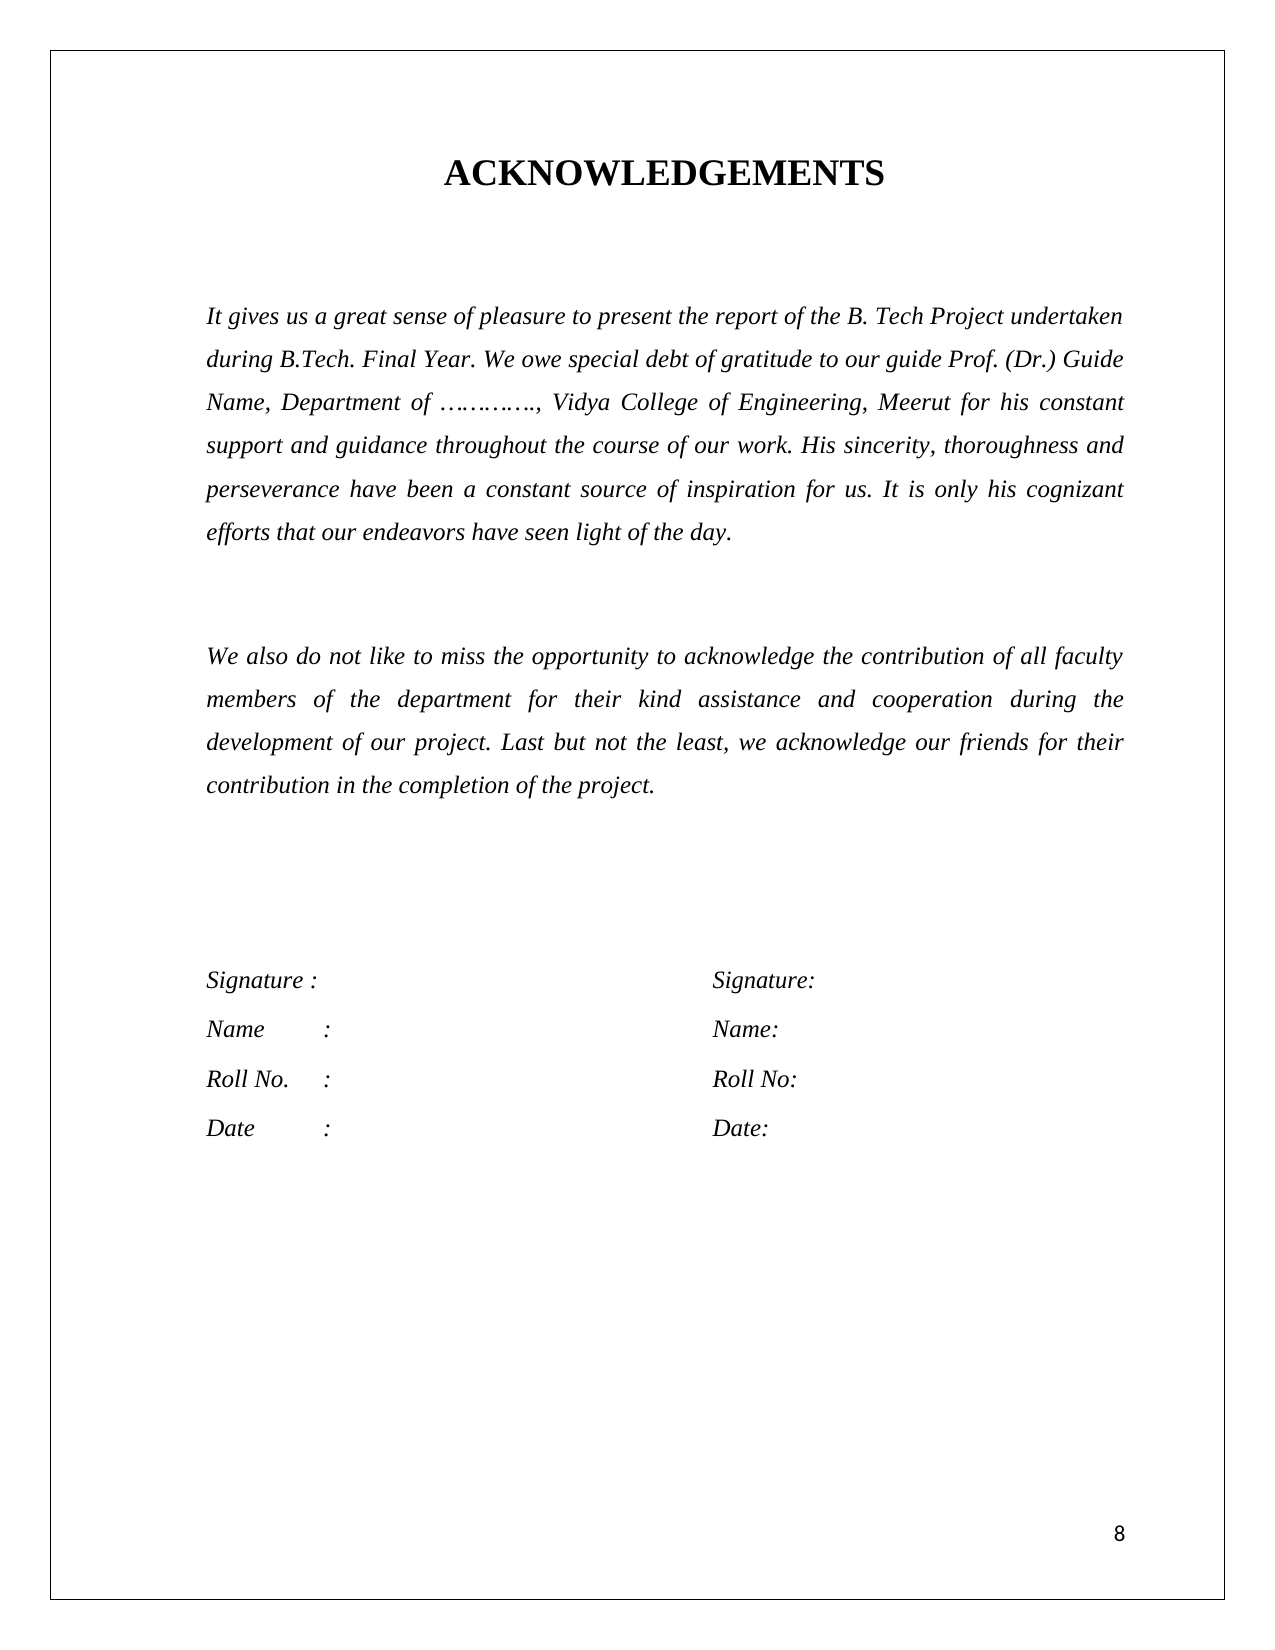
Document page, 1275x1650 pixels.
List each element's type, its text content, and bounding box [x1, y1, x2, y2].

table_header Signature: [515, 965, 819, 1014]
table_cell Date [206, 1114, 300, 1163]
table_cell Roll No. [206, 1064, 300, 1113]
table_cell Name: [515, 1014, 819, 1064]
text We also do not like to miss the opportunity to acknowledge the contribution of all faculty members of the department for their kind assistance and cooperation during the development of our project. Last but not the least, we acknowledge our friends for their contribution in the completion of the project. [206, 641, 1125, 799]
table_cell : [300, 1064, 514, 1113]
table_cell Date: [515, 1114, 819, 1163]
table_cell : [300, 1114, 514, 1163]
text It gives us a great sense of pleasure to present the report of the B. Tech Project undertaken during B.Tech. Final Year. We owe special debt of gratitude to our guide Prof. (Dr.) Guide Name, Department of …………., Vidya College of Engineering, Meerut for his constant support and guidance throughout the course of our work. His sincerity, thoroughness and perseverance have been a constant source of inspiration for us. It is only his cognizant efforts that our endeavors have seen light of the day. [206, 301, 1125, 546]
table_cell Name [206, 1014, 300, 1064]
table_cell Roll No: [515, 1064, 819, 1113]
table_cell : [300, 1014, 514, 1064]
table_header Signature : [206, 965, 514, 1014]
text ACKNOWLEDGEMENTS [444, 150, 1125, 193]
